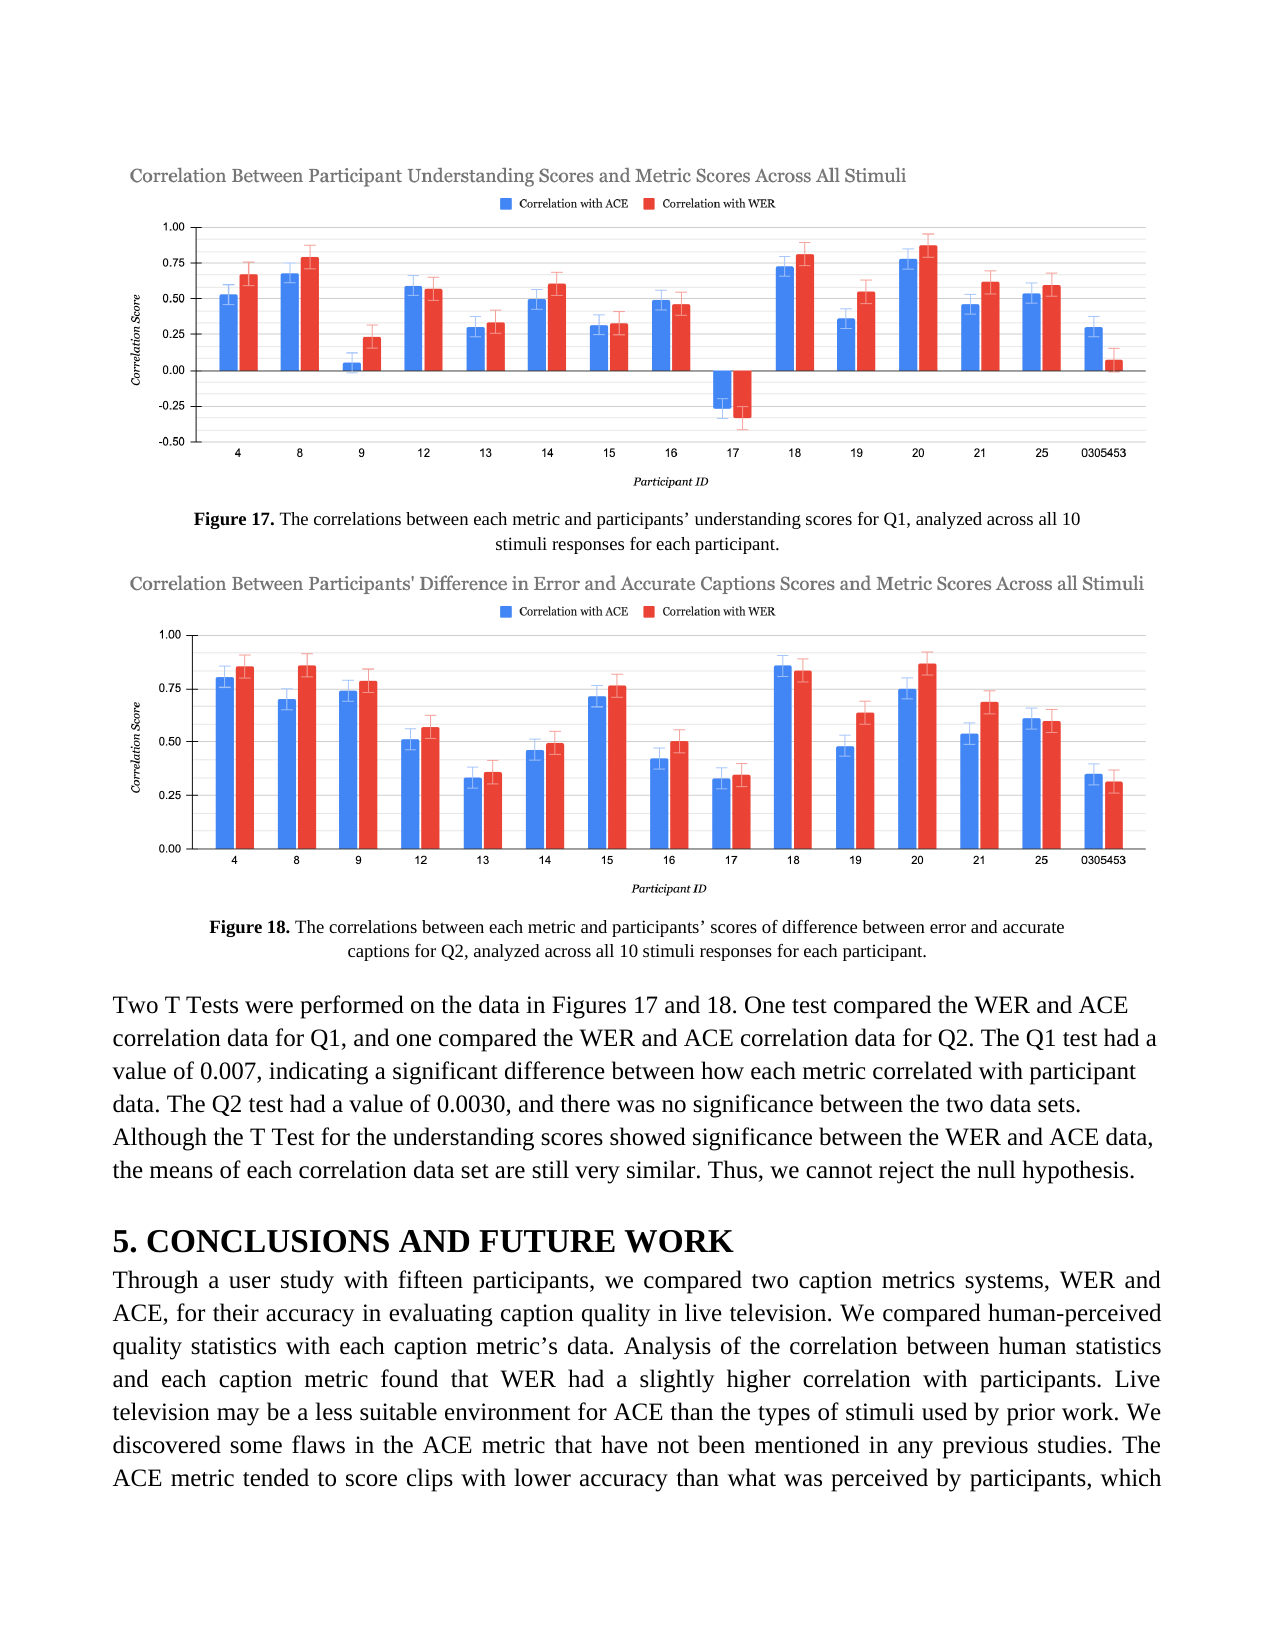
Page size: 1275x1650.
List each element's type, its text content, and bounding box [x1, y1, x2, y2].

text Figure 17. The correlations between each metric and participants’ understanding scores for Q1, analyzed across all 10 stimuli responses for each participant. [187, 508, 1087, 554]
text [112, 1265, 1162, 1492]
picture [112, 557, 1163, 912]
picture [112, 150, 1163, 505]
text 5. CONCLUSIONS AND FUTURE WORK [112, 1221, 1162, 1259]
text Two T Tests were performed on the data in Figures 17 and 18. One test compared the WER and ACE correlation data for Q1, and one compared the WER and ACE correlation data for Q2. The Q1 test had a value of 0.007, indicating a significant difference between how each metric correlated with participant data. The Q2 test had a value of 0.0030, and there was no significance between the two data sets. Although the T Test for the understanding scores showed significance between the WER and ACE data, the means of each correlation data set are still very similar. Thus, we cannot reject the null hypothesis. [112, 990, 1162, 1184]
text Figure 18. The correlations between each metric and participants’ scores of difference between error and accurate captions for Q2, analyzed across all 10 stimuli responses for each participant. [187, 916, 1087, 962]
